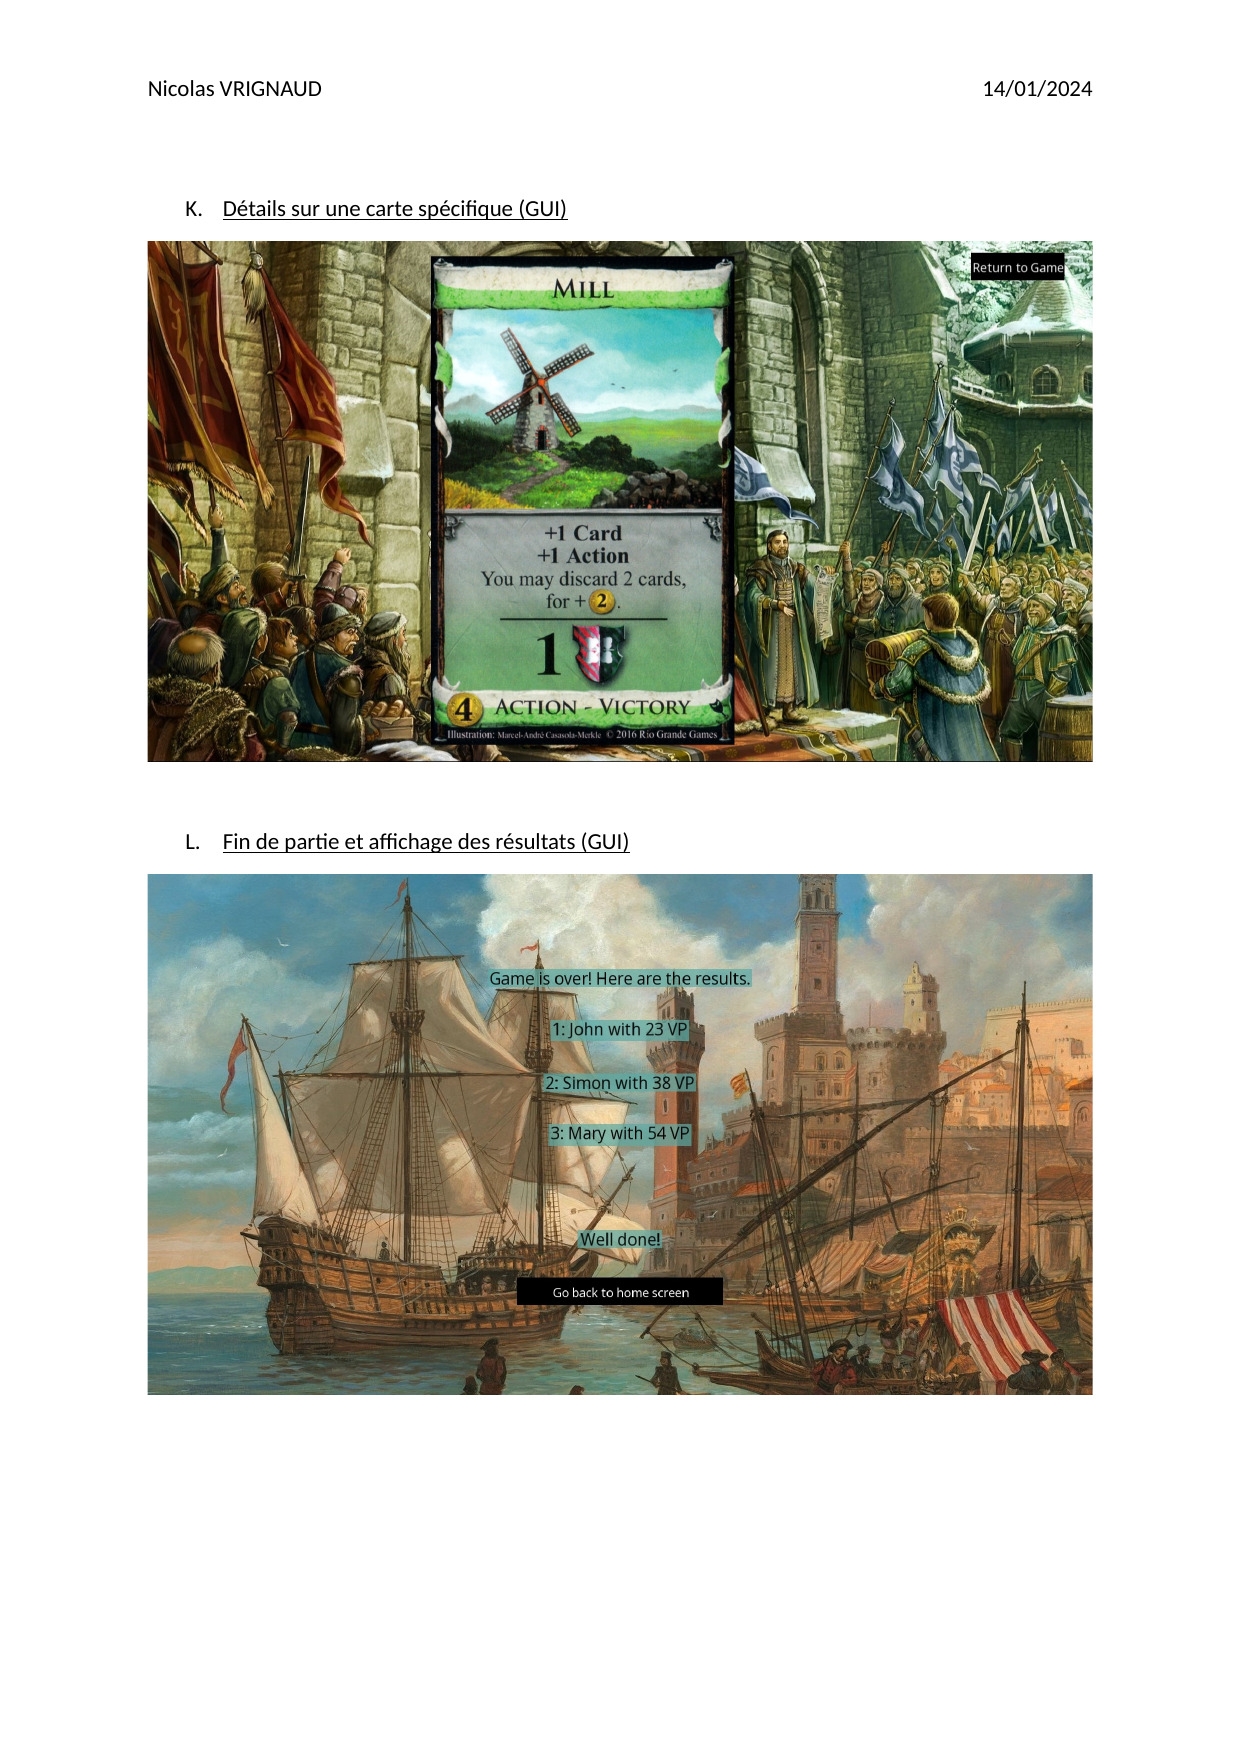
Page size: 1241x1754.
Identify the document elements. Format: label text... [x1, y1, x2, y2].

list Fin de partie et affichage des résultats (GUI) [185, 827, 1093, 855]
list Détails sur une carte spécifique (GUI) [185, 194, 1093, 222]
picture [147, 241, 1093, 762]
picture [147, 874, 1093, 1395]
